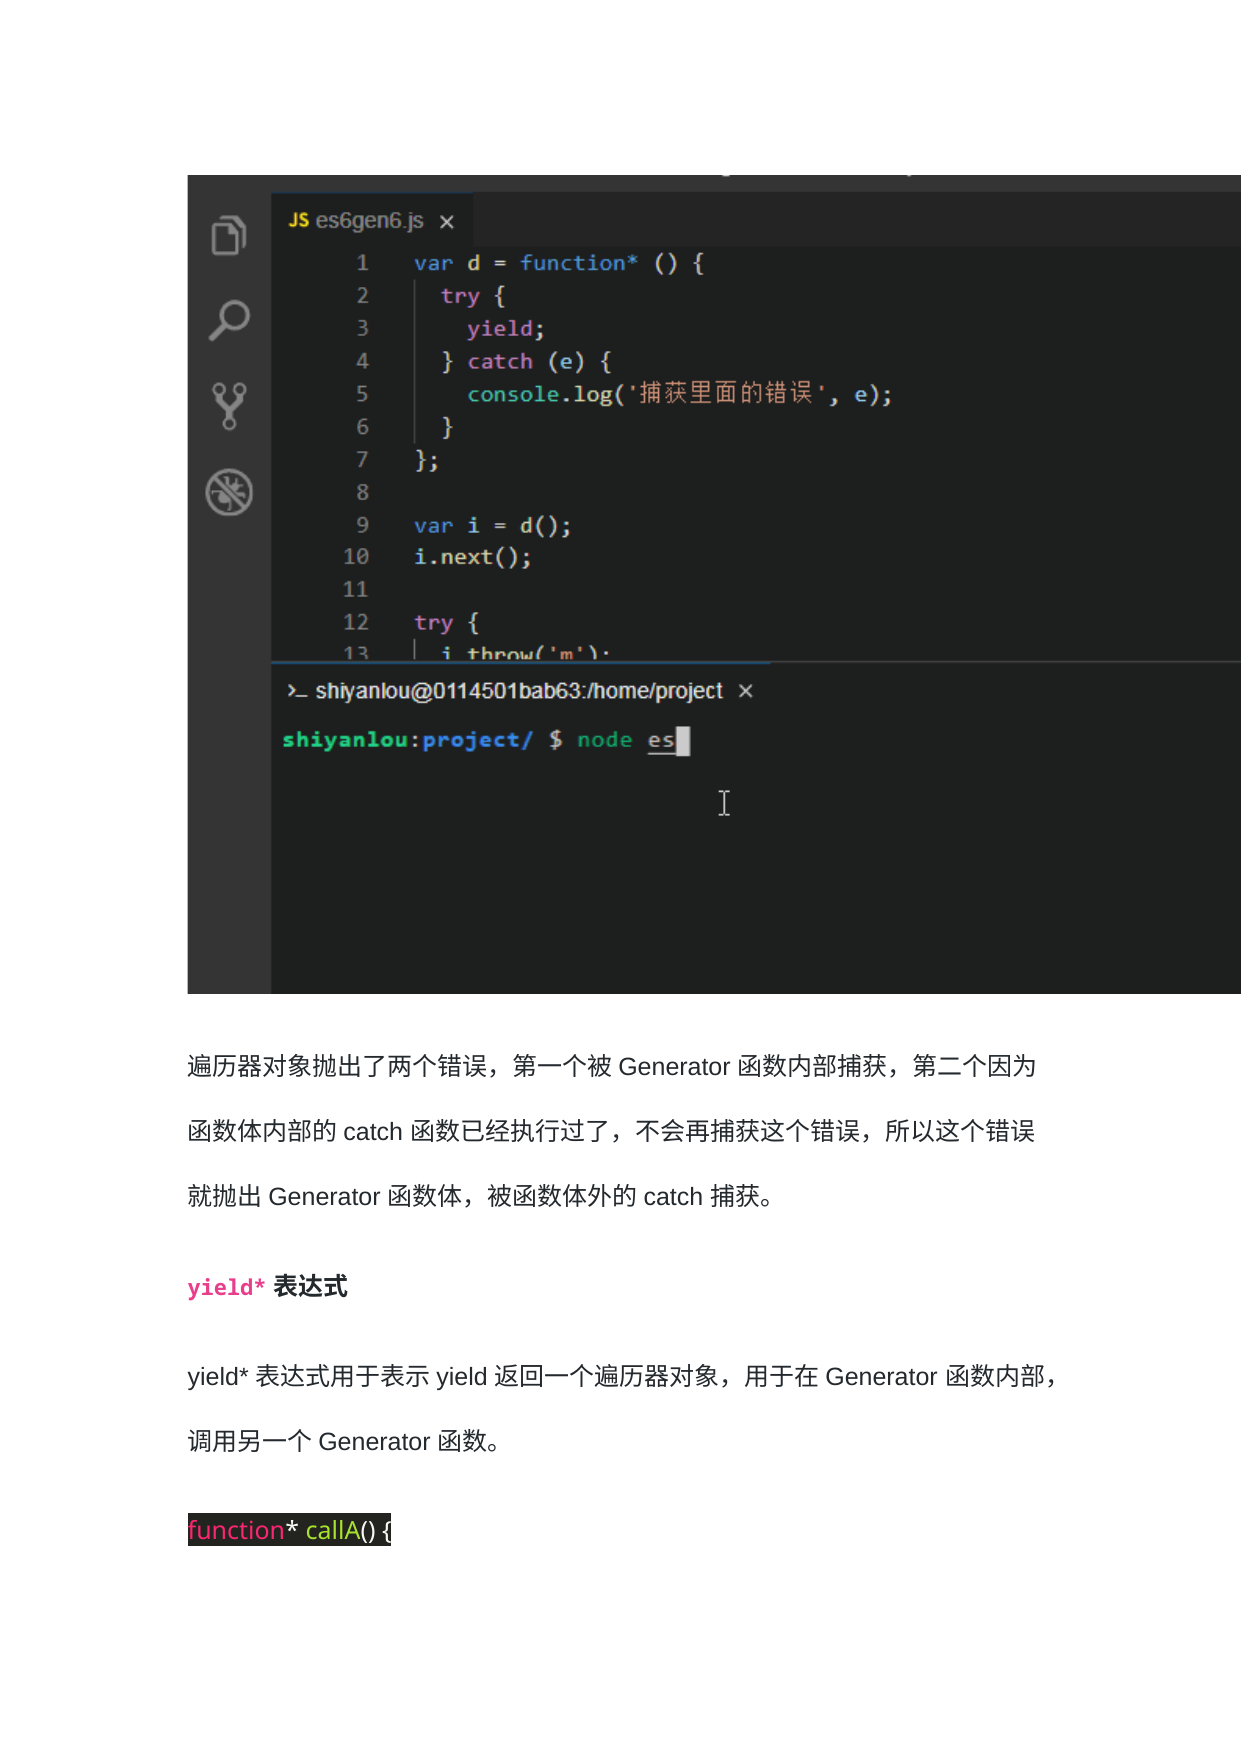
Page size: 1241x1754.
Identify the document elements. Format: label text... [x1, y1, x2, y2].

text yield* 表达式 [187, 1252, 1053, 1317]
text 遍历器对象抛出了两个错误，第一个被 Generator 函数内部捕获，第二个因为函数体内部的 catch 函数已经执行过了，不会再捕获这个错误，所以这个错误就抛出 Generator 函数体，被函数体外的 catch 捕获。 [187, 1032, 1053, 1227]
picture [187, 175, 1241, 994]
text yield* 表达式用于表示 yield 返回一个遍历器对象，用于在 Generator 函数内部，调用另一个 Generator 函数。 [187, 1342, 1053, 1472]
text function* callA() { [187, 1497, 1053, 1562]
